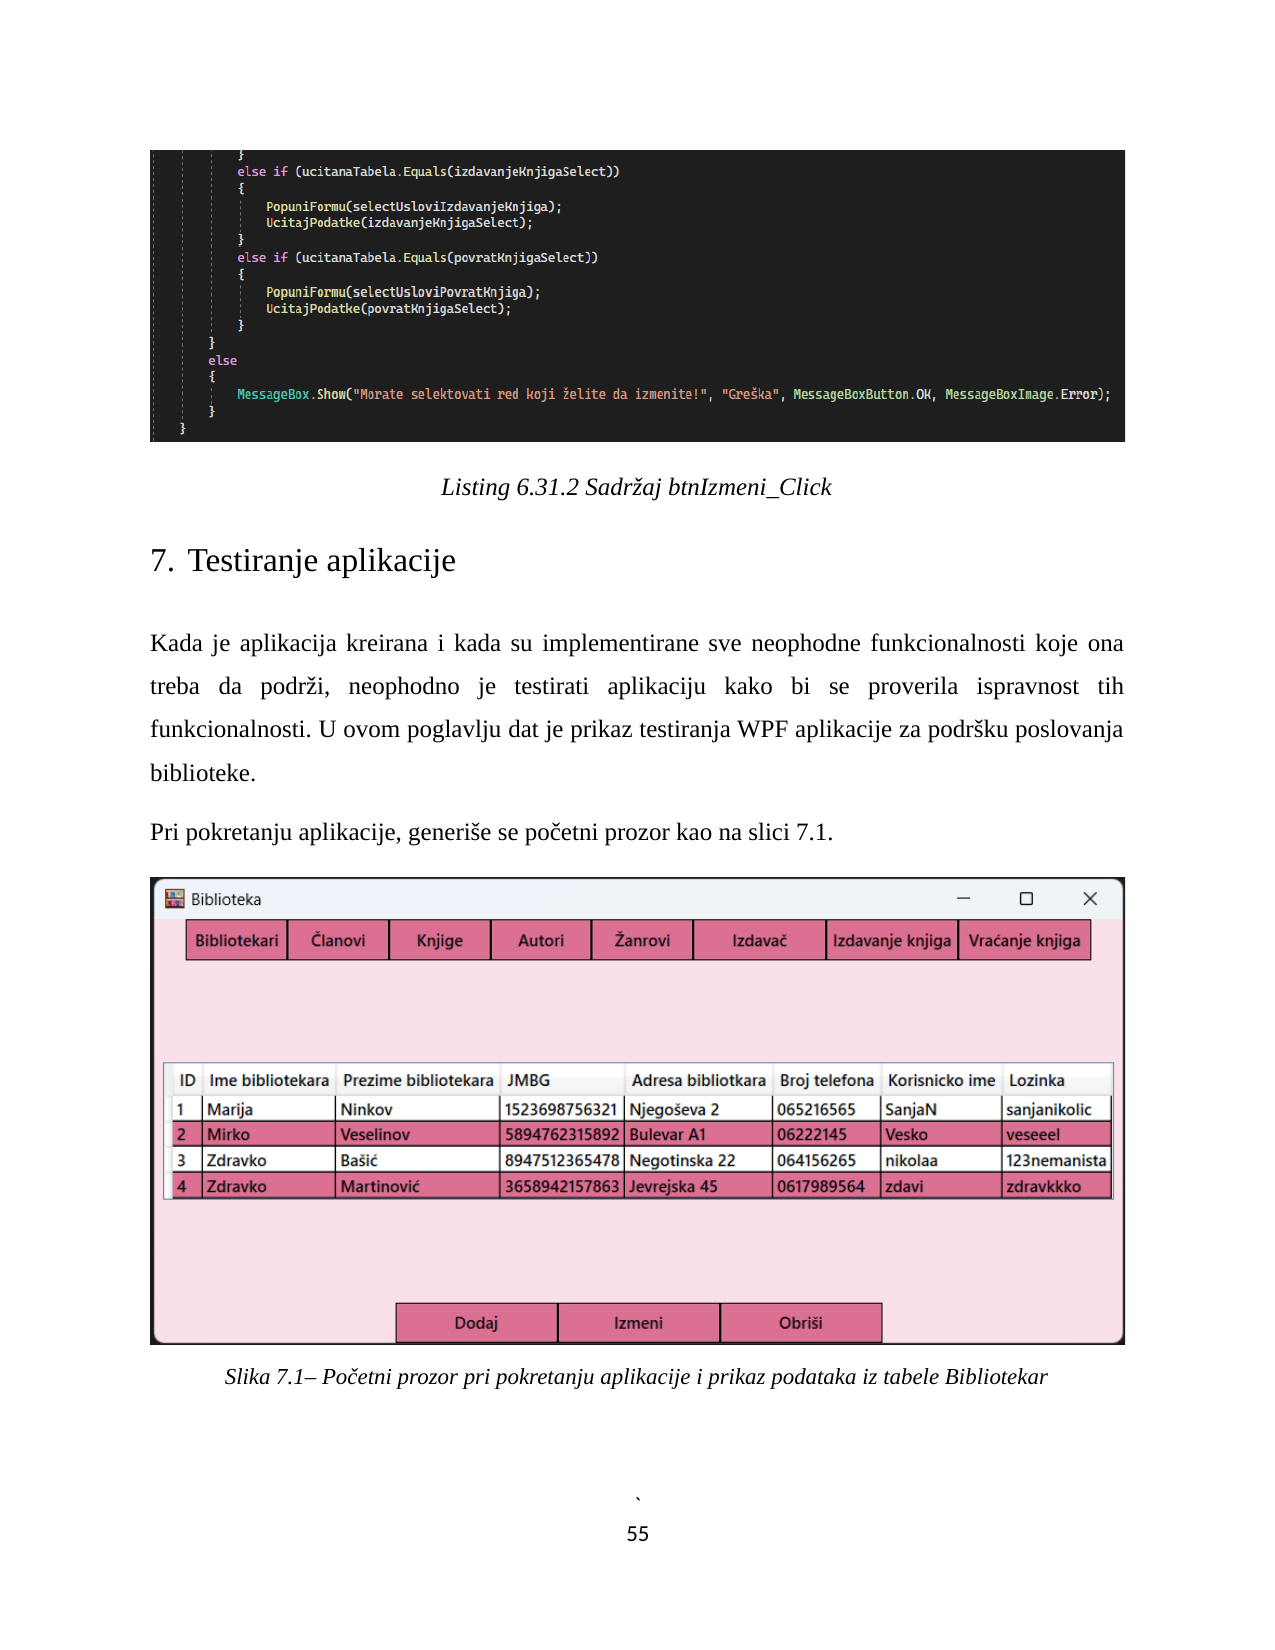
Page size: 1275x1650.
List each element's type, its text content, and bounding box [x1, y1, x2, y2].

text Listing 6.31.2 Sadržaj btnIzmeni_Click [150, 472, 1125, 501]
picture [150, 150, 1125, 442]
picture [150, 877, 1125, 1345]
text Kada je aplikacija kreirana i kada su implementirane sve neophodne funkcionalnosti koje ona treba da podrži, neophodno je testirati aplikaciju kako bi se proverila ispravnost tih funkcionalnosti. U ovom poglavlju dat je prikaz testiranja WPF aplikacije za podršku poslovanja biblioteke. [150, 628, 1125, 786]
subtitle Testiranje aplikacije [150, 540, 1125, 578]
text Pri pokretanju aplikacije, generiše se početni prozor kao na slici 7.1. [150, 817, 1125, 846]
text Slika 7.1– Početni prozor pri pokretanju aplikacije i prikaz podataka iz tabele Bibliotekar [150, 1363, 1125, 1389]
